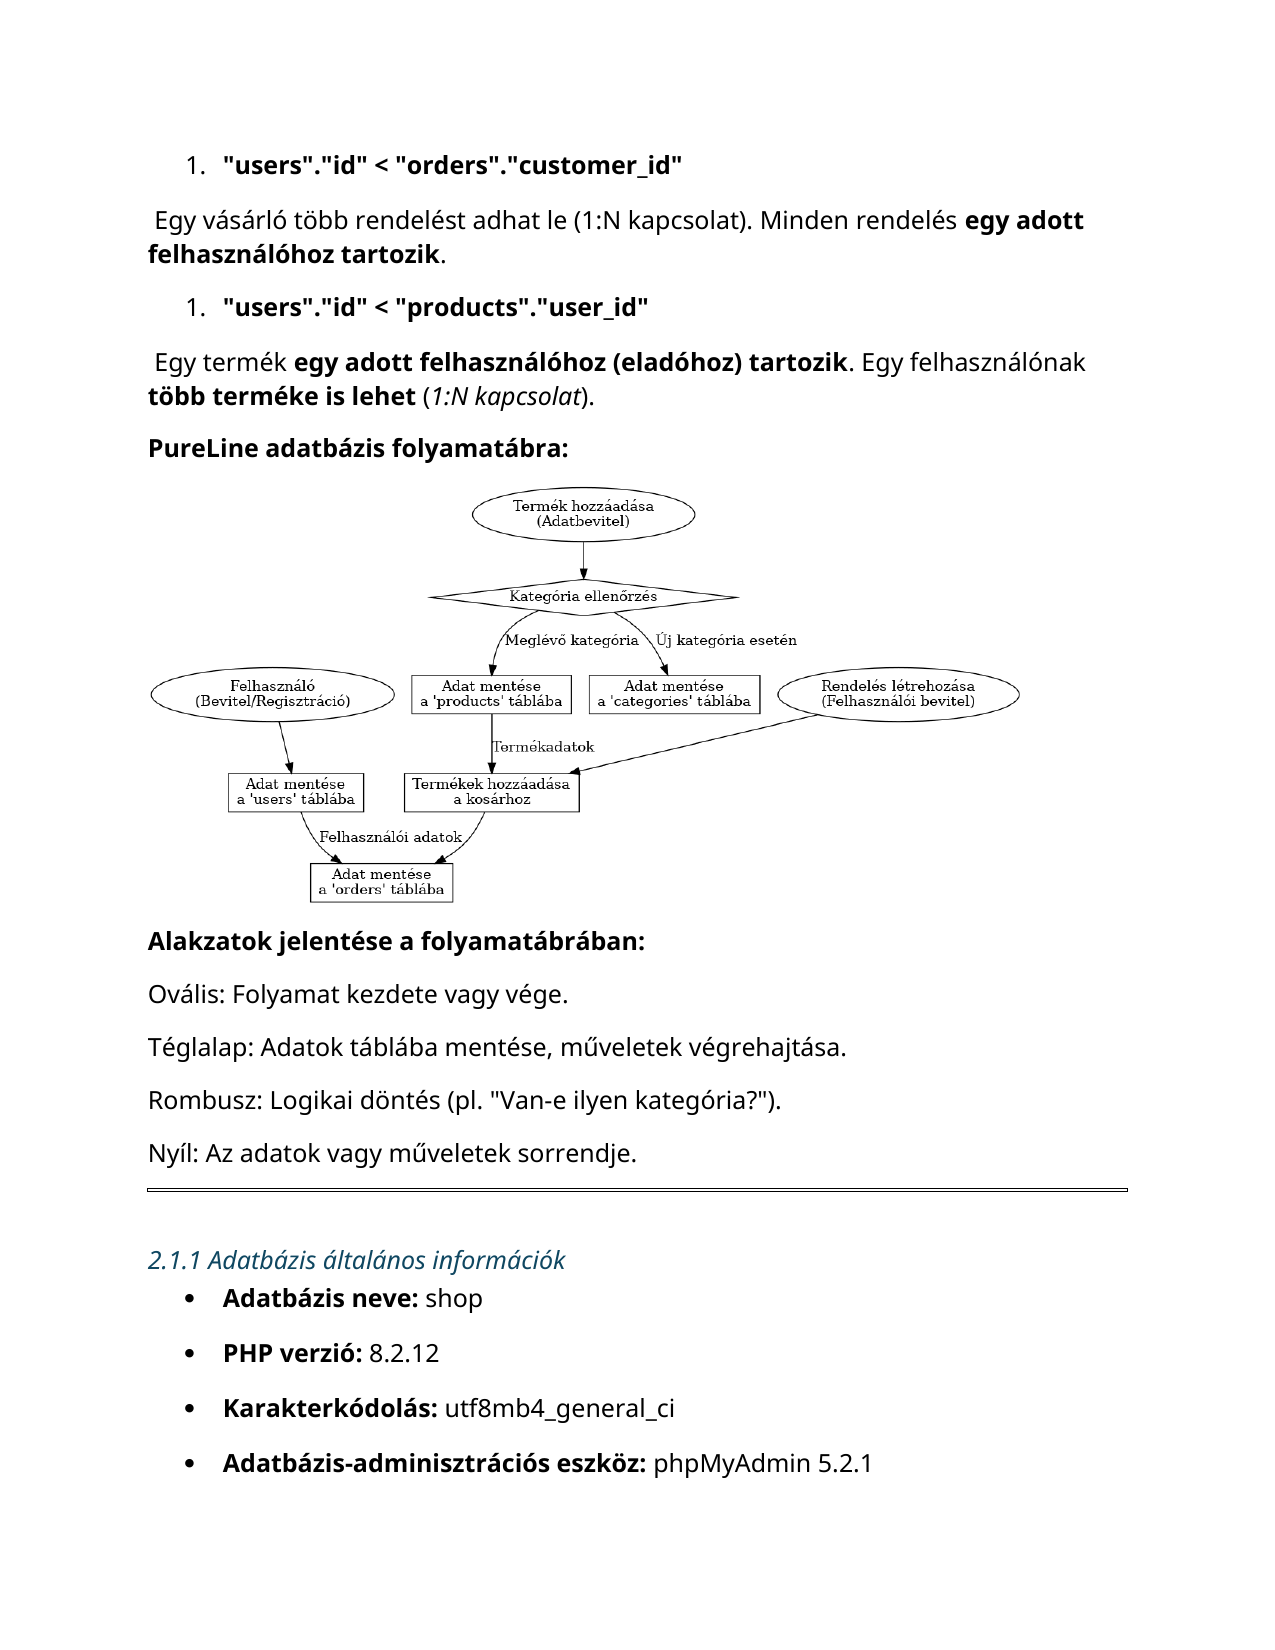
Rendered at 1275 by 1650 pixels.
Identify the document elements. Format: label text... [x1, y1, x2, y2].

text Rombusz: Logikai döntés (pl. "Van-e ilyen kategória?"). [148, 1082, 1127, 1116]
list Karakterkódolás: utf8mb4_general_ci [185, 1391, 1127, 1425]
text Egy vásárló több rendelést adhat le (1:N kapcsolat). Minden rendelés egy adott felhasználóhoz tartozik. [148, 202, 1127, 271]
text PureLine adatbázis folyamatábra: [148, 431, 1127, 465]
list "users"."id" < "products"."user_id" [185, 289, 1127, 323]
text Ovális: Folyamat kezdete vagy vége. [148, 977, 1127, 1011]
text Alakzatok jelentése a folyamatábrában: [148, 924, 1127, 958]
list Adatbázis-adminisztrációs eszköz: phpMyAdmin 5.2.1 [185, 1446, 1127, 1480]
list PHP verzió: 8.2.12 [185, 1336, 1127, 1370]
text Téglalap: Adatok táblába mentése, műveletek végrehajtása. [148, 1029, 1127, 1064]
text Nyíl: Az adatok vagy műveletek sorrendje. [148, 1135, 1127, 1169]
subtitle 2.1.1 Adatbázis általános információk [148, 1243, 1127, 1277]
list "users"."id" < "orders"."customer_id" [185, 148, 1127, 182]
text Egy termék egy adott felhasználóhoz (eladóhoz) tartozik. Egy felhasználónak több terméke is lehet (1:N kapcsolat). [148, 344, 1127, 412]
picture [147, 483, 1023, 906]
list Adatbázis neve: shop [185, 1281, 1127, 1315]
